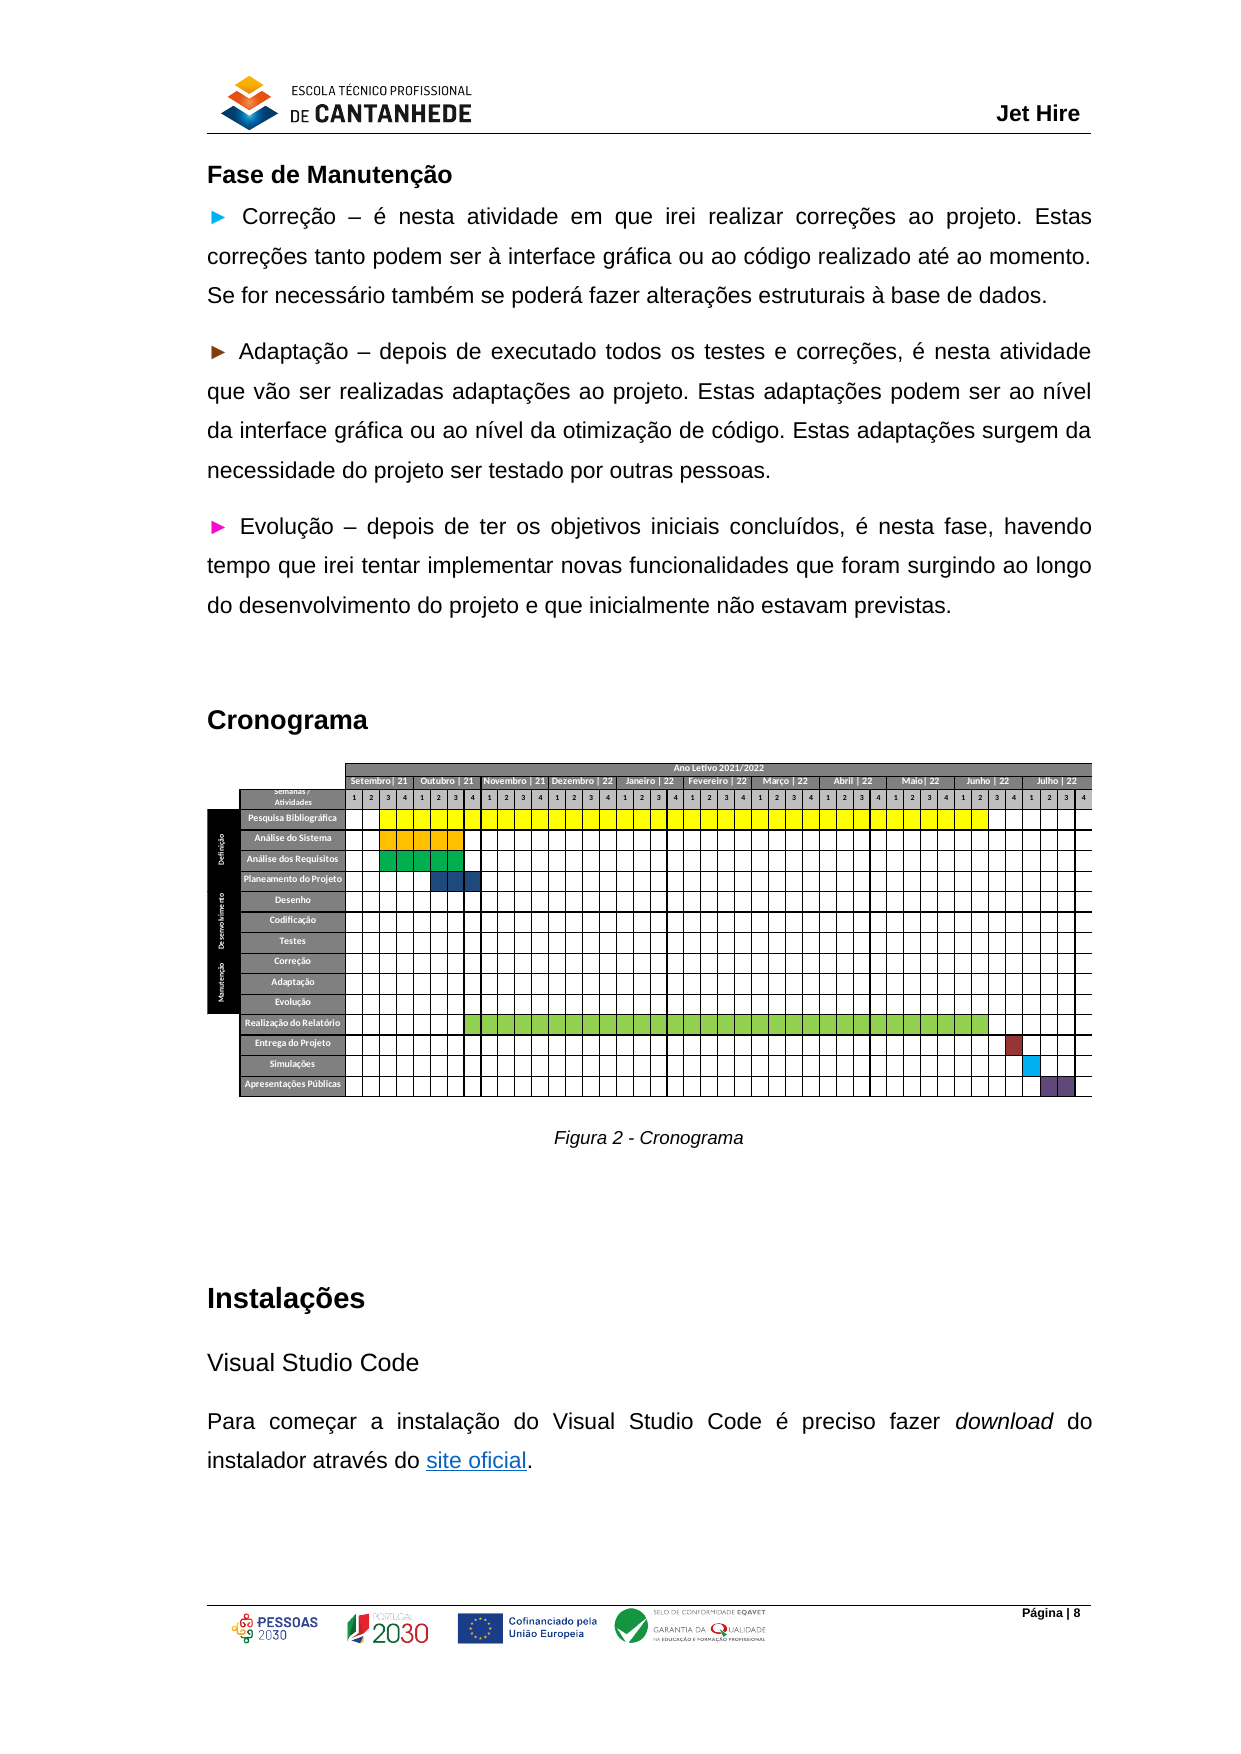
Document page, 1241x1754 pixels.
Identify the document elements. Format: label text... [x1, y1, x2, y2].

text Instalações [207, 1281, 1092, 1315]
text ► Correção – é nesta atividade em que irei realizar correções ao projeto. Estas correções tanto podem ser à interface gráfica ou ao código realizado até ao momento. Se for necessário também se poderá fazer alterações estruturais à base de dados. [207, 203, 1092, 308]
picture [218, 1606, 608, 1654]
text ► Evolução – depois de ter os objetivos iniciais concluídos, é nesta fase, havendo tempo que irei tentar implementar novas funcionalidades que foram surgindo ao longo do desenvolvimento do projeto e que inicialmente não estavam previstas. [207, 513, 1092, 618]
subtitle Cronograma [207, 704, 1092, 735]
picture [218, 73, 475, 133]
subtitle Fase de Manutenção [207, 160, 1092, 189]
text Para começar a instalação do Visual Studio Code é preciso fazer download do instalador através do site oficial. [207, 1408, 1092, 1474]
picture [614, 1608, 766, 1643]
text ► Adaptação – depois de executado todos os testes e correções, é nesta atividade que vão ser realizadas adaptações ao projeto. Estas adaptações podem ser ao nível da interface gráfica ou ao nível da otimização de código. Estas adaptações surgem da necessidade do projeto ser testado por outras pessoas. [207, 338, 1092, 483]
text Visual Studio Code [207, 1348, 1092, 1377]
text Figura 2 - Cronograma [207, 1126, 1092, 1148]
